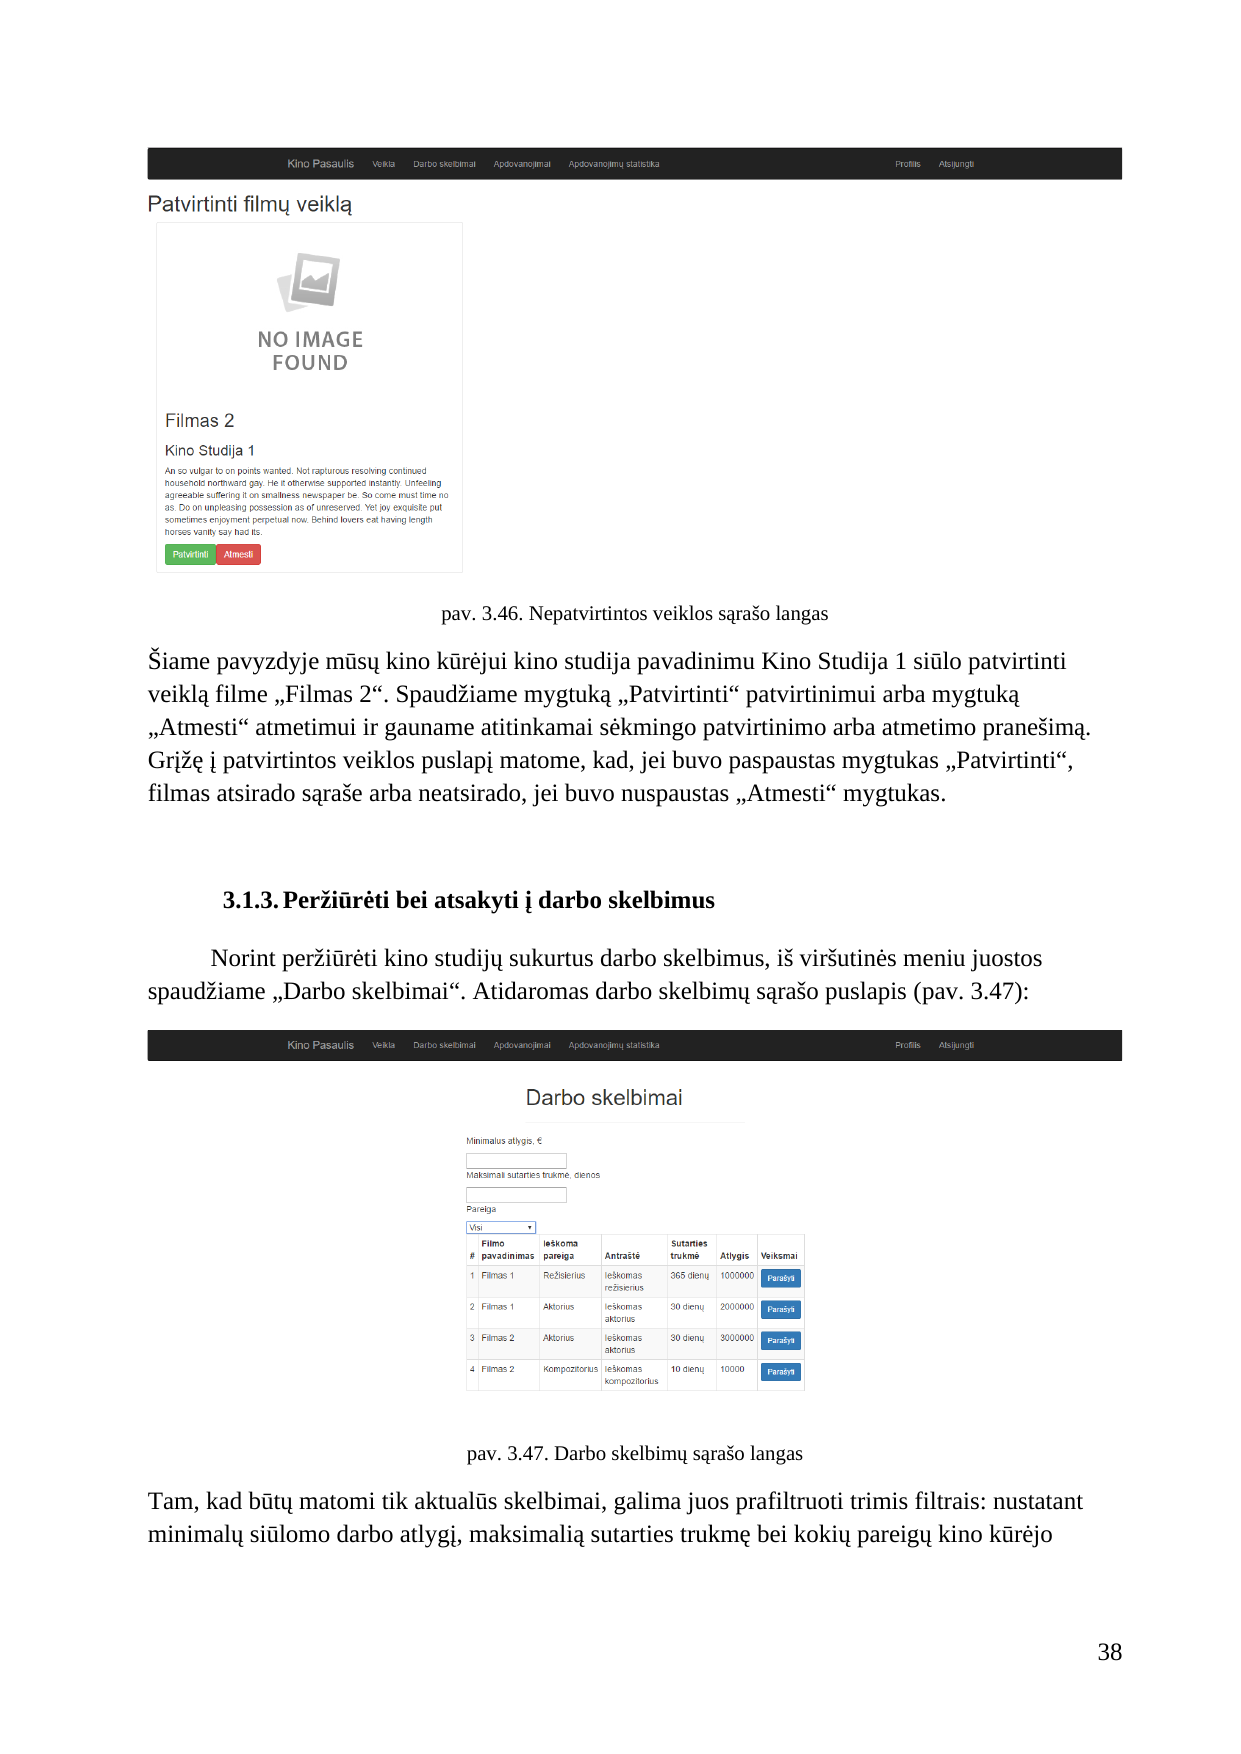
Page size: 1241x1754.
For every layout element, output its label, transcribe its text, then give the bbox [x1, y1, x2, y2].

subtitle Peržiūrėti bei atsakyti į darbo skelbimus [223, 886, 1122, 914]
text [148, 1486, 1122, 1548]
text pav. 3.5. Nepatvirtintos veiklos sąrašo langas [148, 601, 1122, 625]
text Šiame pavyzdyje mūsų kino kūrėjui kino studija pavadinimu Kino Studija 1 siūlo patvirtinti veiklą filme „Filmas 2“. Spaudžiame mygtuką „Patvirtinti“ patvirtinimui arba mygtuką „Atmesti“ atmetimui ir gauname atitinkamai sėkmingo patvirtinimo arba atmetimo pranešimą. Grįžę į patvirtintos veiklos puslapį matome, kad, jei buvo paspaustas mygtukas „Patvirtinti“, filmas atsirado sąraše arba neatsirado, jei buvo nuspaustas „Atmesti“ mygtukas. [148, 646, 1122, 807]
picture [147, 1030, 1123, 1417]
picture [147, 147, 1123, 576]
text pav. 3.6. Darbo skelbimų sąrašo langas [148, 1441, 1122, 1465]
